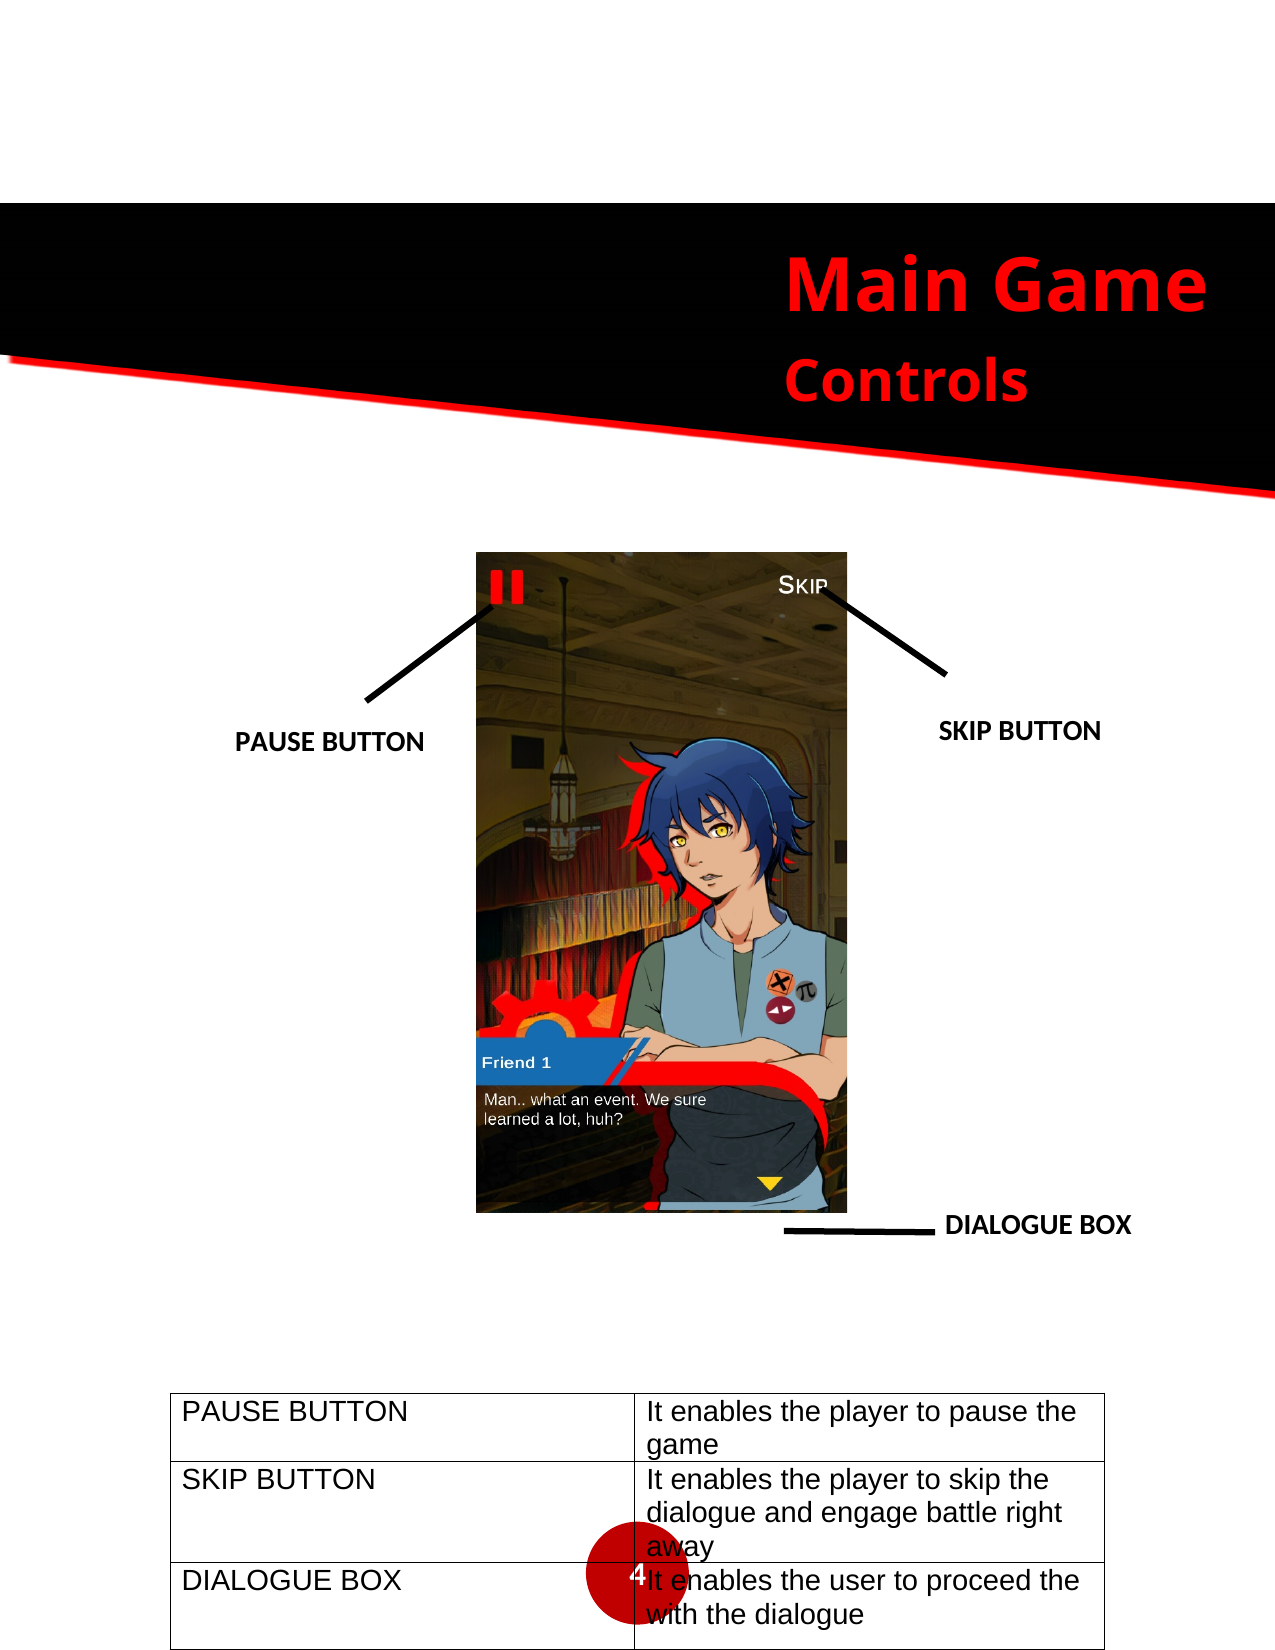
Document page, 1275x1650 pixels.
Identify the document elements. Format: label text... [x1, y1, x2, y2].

table_cell It enables the player to skip the dialogue and engage battle right away [635, 1462, 1104, 1562]
table_cell DIALOGUE BOX [171, 1563, 634, 1649]
picture [0, 203, 1275, 545]
table_cell SKIP BUTTON [171, 1462, 634, 1562]
picture [476, 552, 848, 1213]
table_header PAUSE BUTTON [171, 1394, 634, 1461]
table_header It enables the player to pause the game [635, 1394, 1104, 1461]
table_cell It enables the user to proceed the with the dialogue [635, 1563, 1104, 1649]
